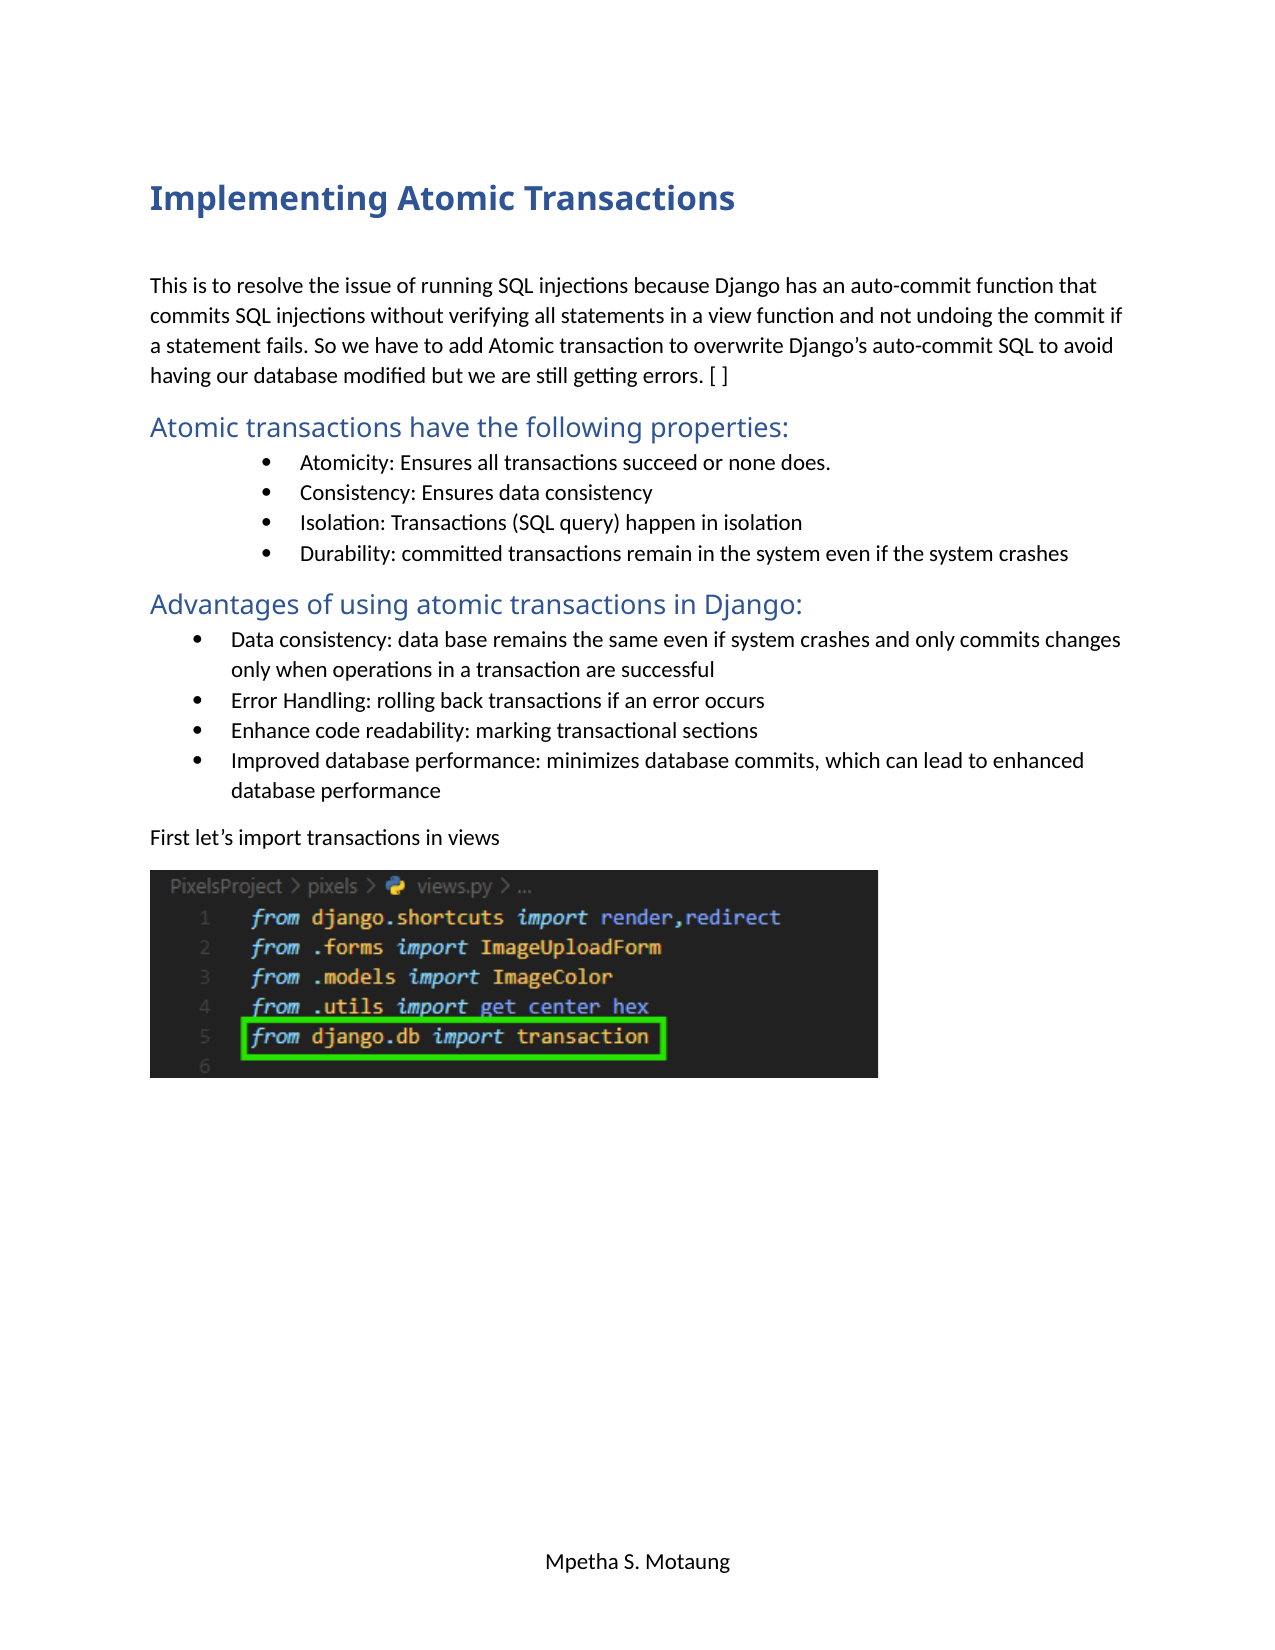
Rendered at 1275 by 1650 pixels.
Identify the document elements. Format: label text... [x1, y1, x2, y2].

picture [150, 870, 879, 1078]
list Consistency: Ensures data consistency [262, 478, 1125, 506]
list Data consistency: data base remains the same even if system crashes and only commits changes only when operations in a transaction are successful [193, 625, 1125, 684]
list Isolation: Transactions (SQL query) happen in isolation [262, 508, 1125, 537]
text First let’s import transactions in views [150, 823, 1125, 851]
list Improved database performance: minimizes database commits, which can lead to enhanced database performance [193, 746, 1125, 804]
list Enhance code readability: marking transactional sections [193, 716, 1125, 744]
list Error Handling: rolling back transactions if an error occurs [193, 686, 1125, 714]
text This is to resolve the issue of running SQL injections because Django has an auto-commit function that commits SQL injections without verifying all statements in a view function and not undoing the commit if a statement fails. So we have to add Atomic transaction to overwrite Django’s auto-commit SQL to avoid having our database modified but we are still getting errors. [ ] [150, 271, 1125, 389]
list Durability: committed transactions remain in the system even if the system crashes [262, 539, 1125, 567]
subtitle Implementing Atomic Transactions [150, 175, 1125, 220]
subtitle Advantages of using atomic transactions in Django: [150, 586, 1125, 622]
list Atomicity: Ensures all transactions succeed or none does. [262, 448, 1125, 476]
subtitle Atomic transactions have the following properties: [150, 408, 1125, 445]
